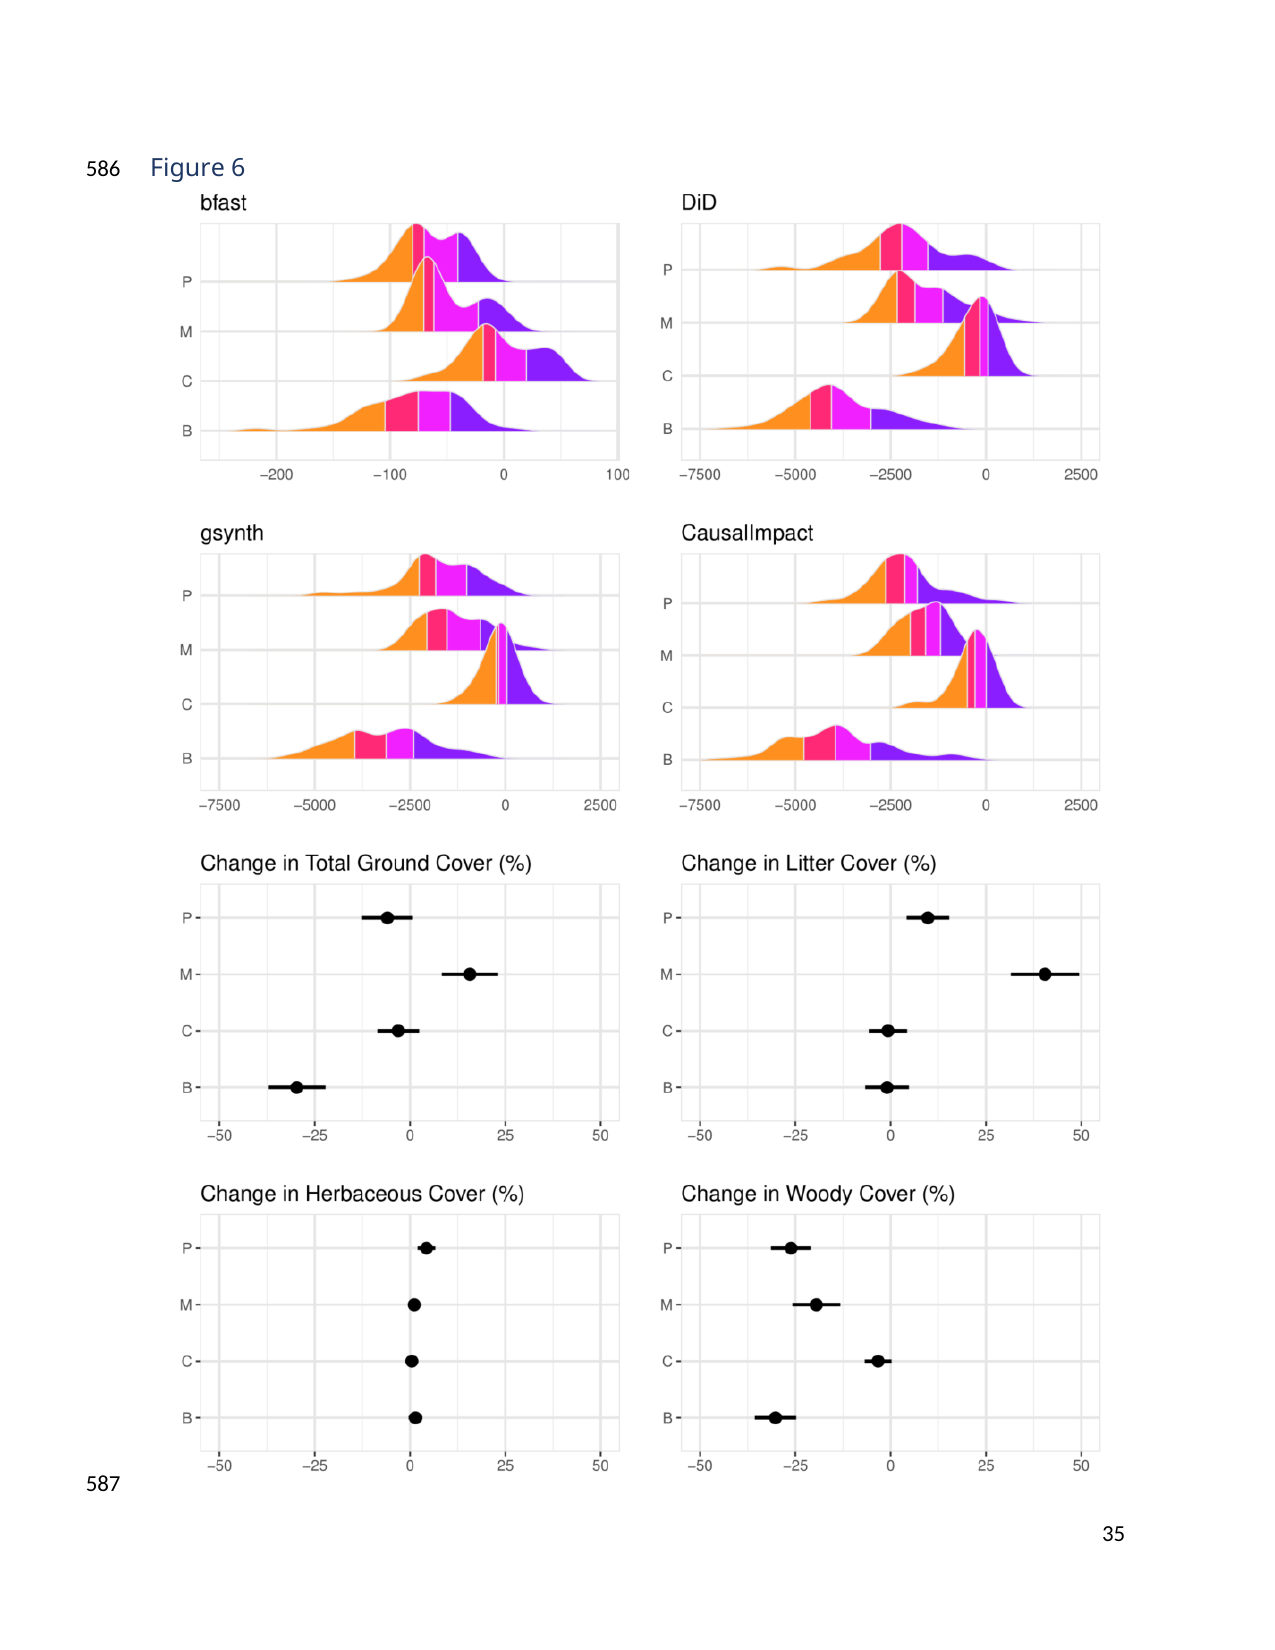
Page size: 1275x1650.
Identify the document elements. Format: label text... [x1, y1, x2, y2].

picture [150, 186, 1107, 1491]
